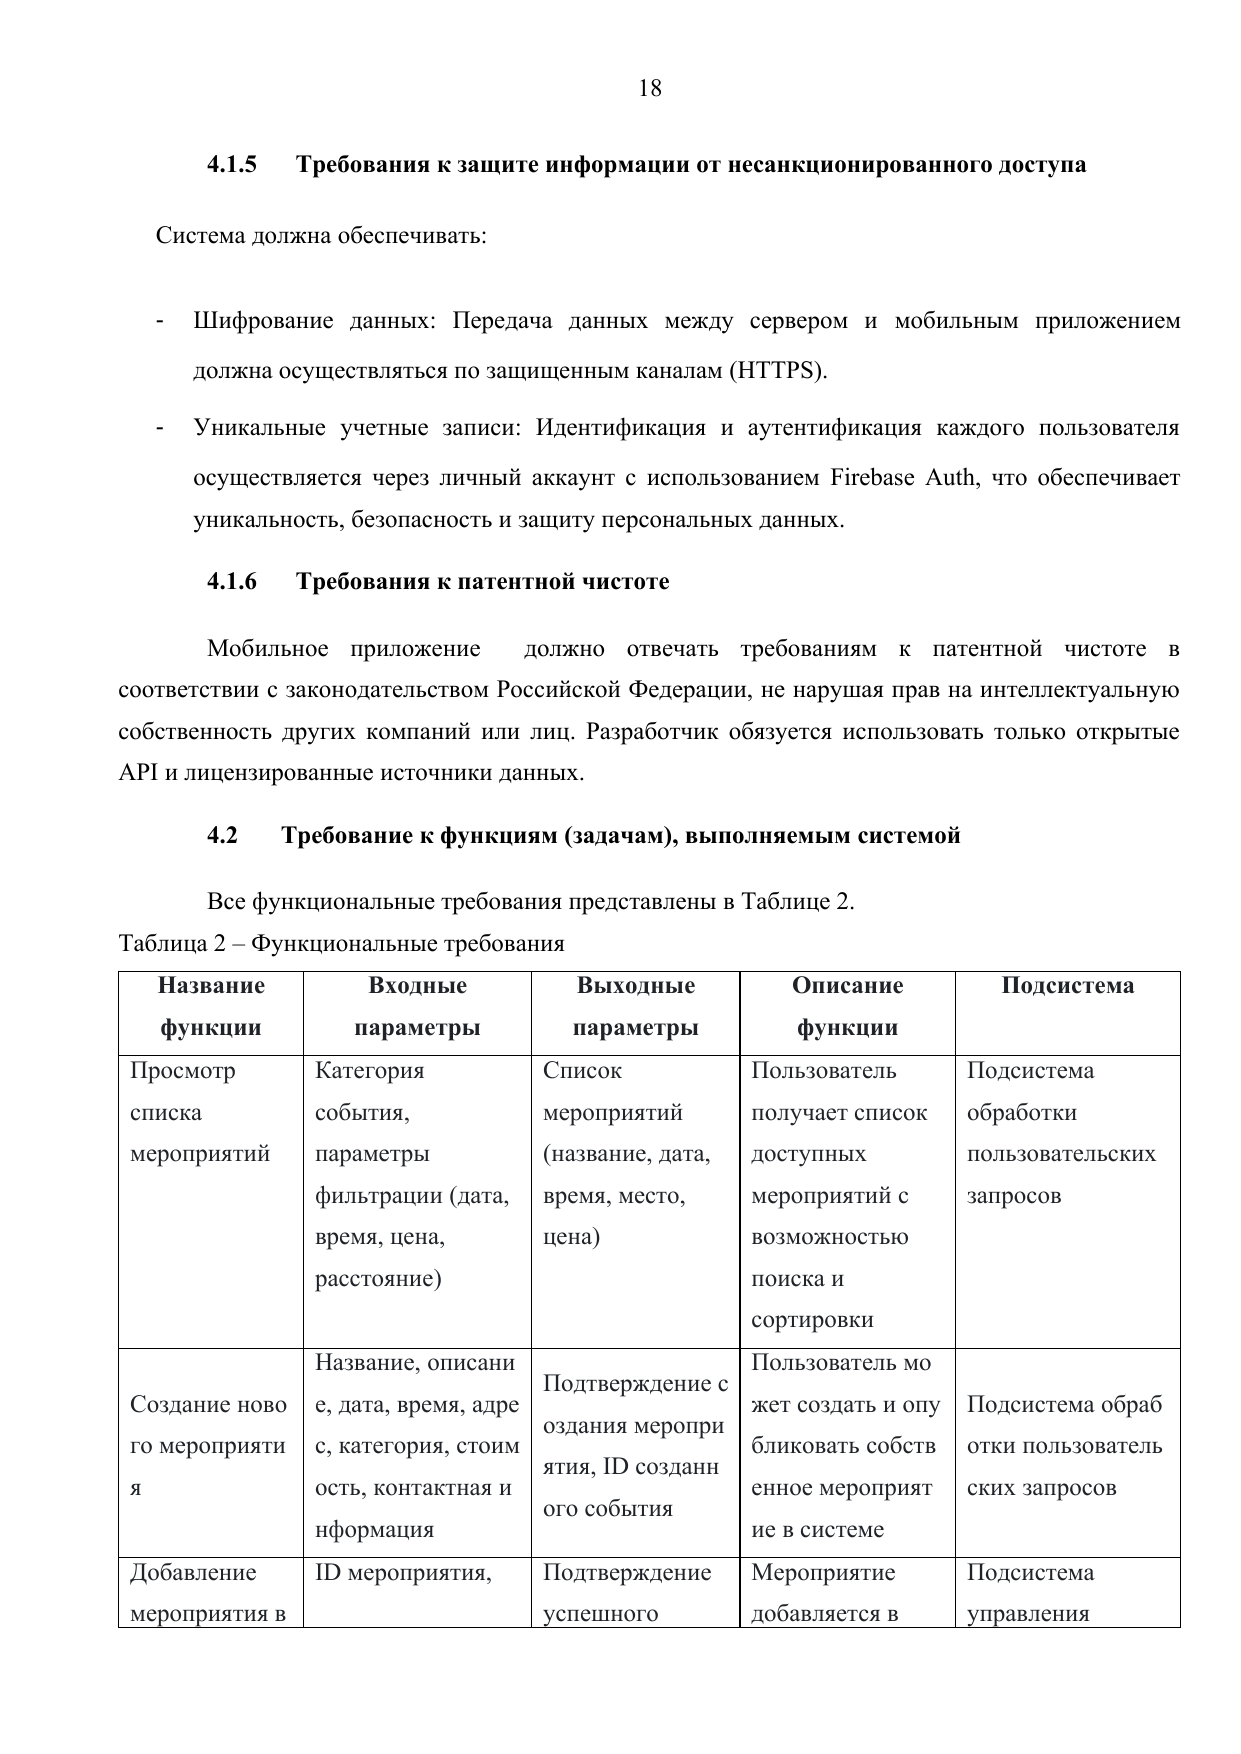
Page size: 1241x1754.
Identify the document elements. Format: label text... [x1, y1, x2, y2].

table_cell Подтверждение создания мероприятия, ID созданного события [532, 1349, 739, 1557]
table_cell Название, описание, дата, время, адрес, категория, стоимость, контактная информация [304, 1349, 531, 1557]
table_cell Создание нового мероприятия [119, 1349, 303, 1557]
table_cell Подсистема обработки пользовательских запросов [956, 1056, 1180, 1347]
table_header Подсистема [956, 972, 1180, 1055]
table_header Описание функции [741, 972, 955, 1055]
table_header Входные параметры [304, 972, 531, 1055]
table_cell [119, 1558, 303, 1627]
subtitle Требования к патентной чистоте [118, 567, 1181, 595]
table_cell Просмотр списка мероприятий [119, 1056, 303, 1347]
table_cell Список мероприятий (название, дата, время, место, цена) [532, 1056, 739, 1347]
table_cell Пользователь получает список доступных мероприятий с возможностью поиска и сортировки [741, 1056, 955, 1347]
text Мобильное приложение должно отвечать требованиям к патентной чистоте в соответствии с законодательством Российской Федерации, не нарушая прав на интеллектуальную собственность других компаний или лиц. Разработчик обязуется использовать только открытые API и лицензированные источники данных. [118, 634, 1181, 786]
text Таблица 2 – Функциональные требования [118, 929, 1181, 957]
text Все функциональные требования представлены в Таблице 2. [118, 887, 1181, 915]
text Система должна обеспечивать: [118, 221, 1181, 248]
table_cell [532, 1558, 739, 1627]
subtitle Требования к защите информации от несанкционированного доступа [118, 150, 1181, 178]
table_cell Категория события, параметры фильтрации (дата, время, цена, расстояние) [304, 1056, 531, 1347]
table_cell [741, 1558, 955, 1627]
list Шифрование данных: Передача данных между сервером и мобильным приложением должна осуществляться по защищенным каналам (HTTPS). [156, 291, 1181, 384]
table_header Выходные параметры [532, 972, 739, 1055]
table_cell Подсистема обработки пользовательских запросов [956, 1349, 1180, 1557]
table_header Название функции [119, 972, 303, 1055]
list Уникальные учетные записи: Идентификация и аутентификация каждого пользователя осуществляется через личный аккаунт с использованием Firebase Auth, что обеспечивает уникальность, безопасность и защиту персональных данных. [156, 398, 1181, 532]
table_cell Пользователь может создать и опубликовать собственное мероприятие в системе [741, 1349, 955, 1557]
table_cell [304, 1558, 531, 1627]
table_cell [956, 1558, 1180, 1627]
subtitle Требование к функциям (задачам), выполняемым системой [118, 821, 1181, 848]
